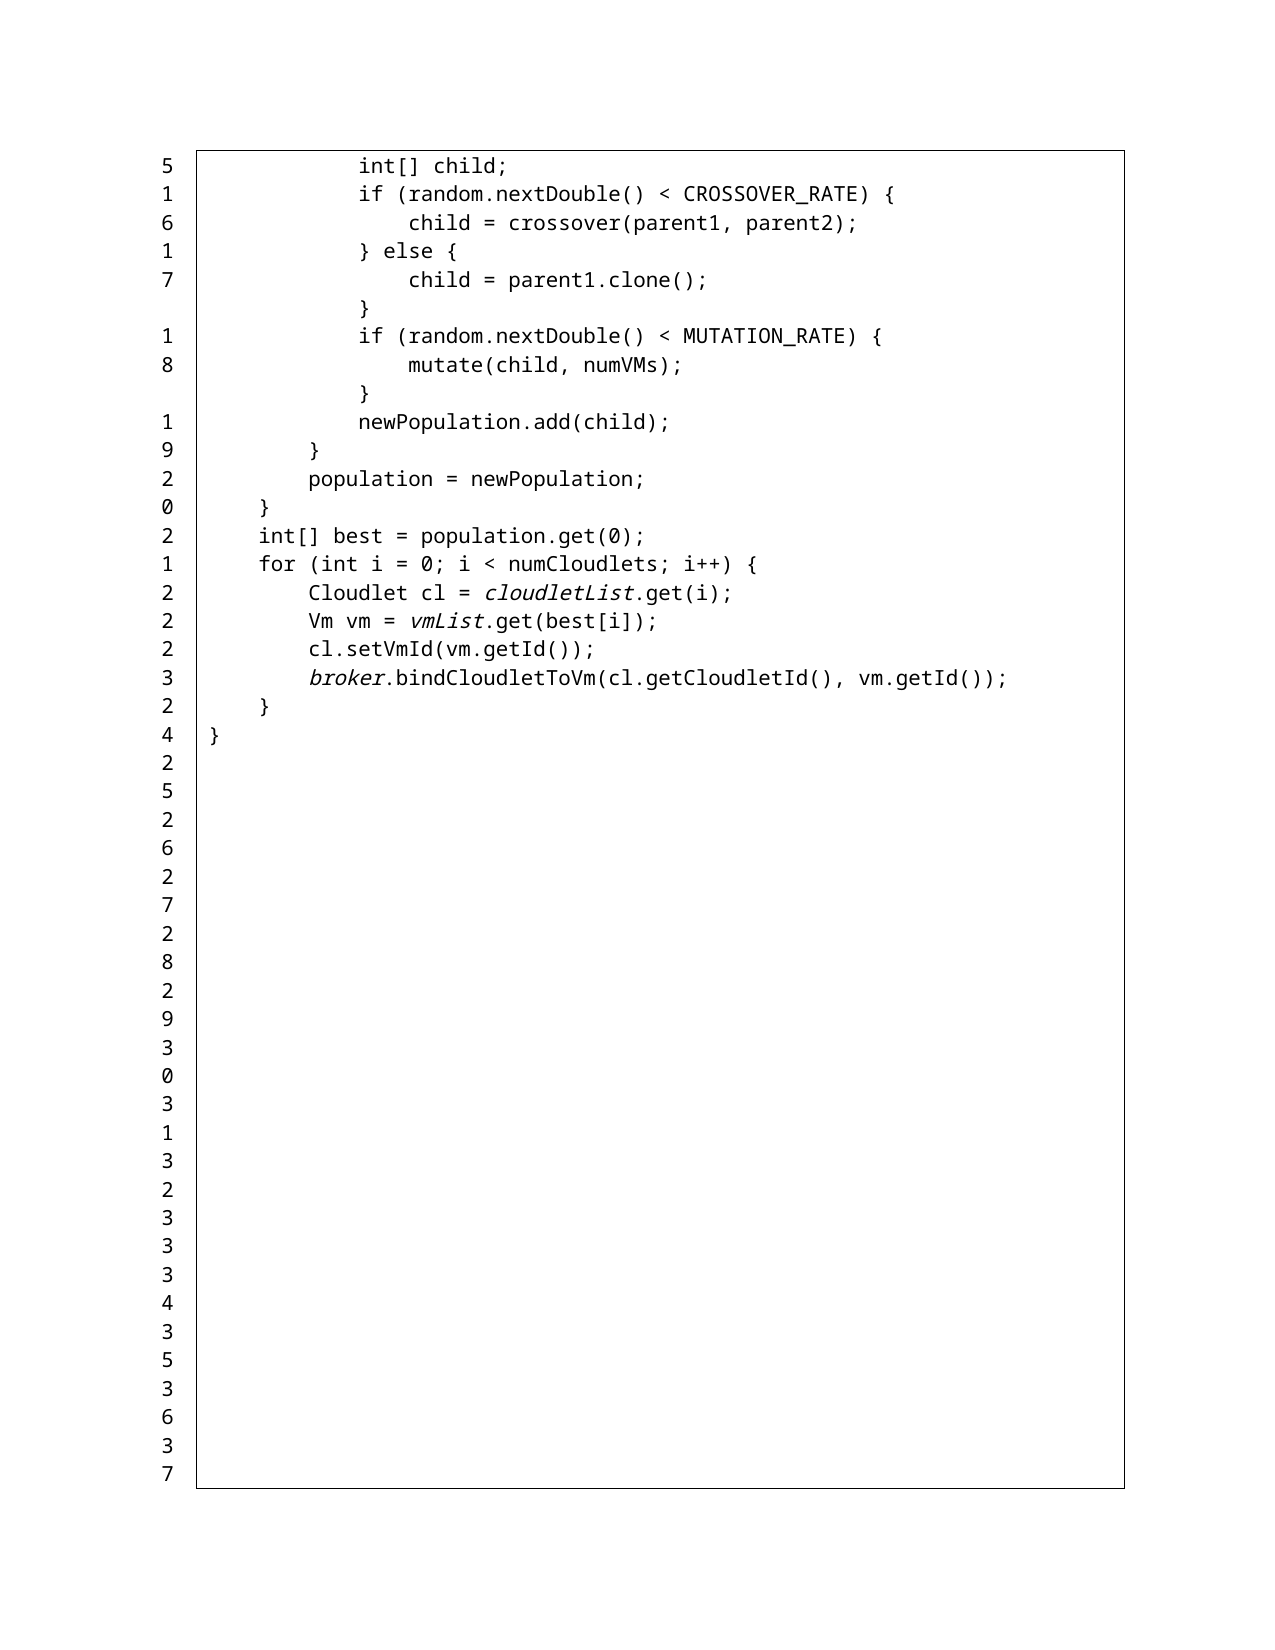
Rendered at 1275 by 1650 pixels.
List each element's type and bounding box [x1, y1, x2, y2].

table_header [150, 150, 196, 1488]
table_header [197, 151, 1124, 1488]
